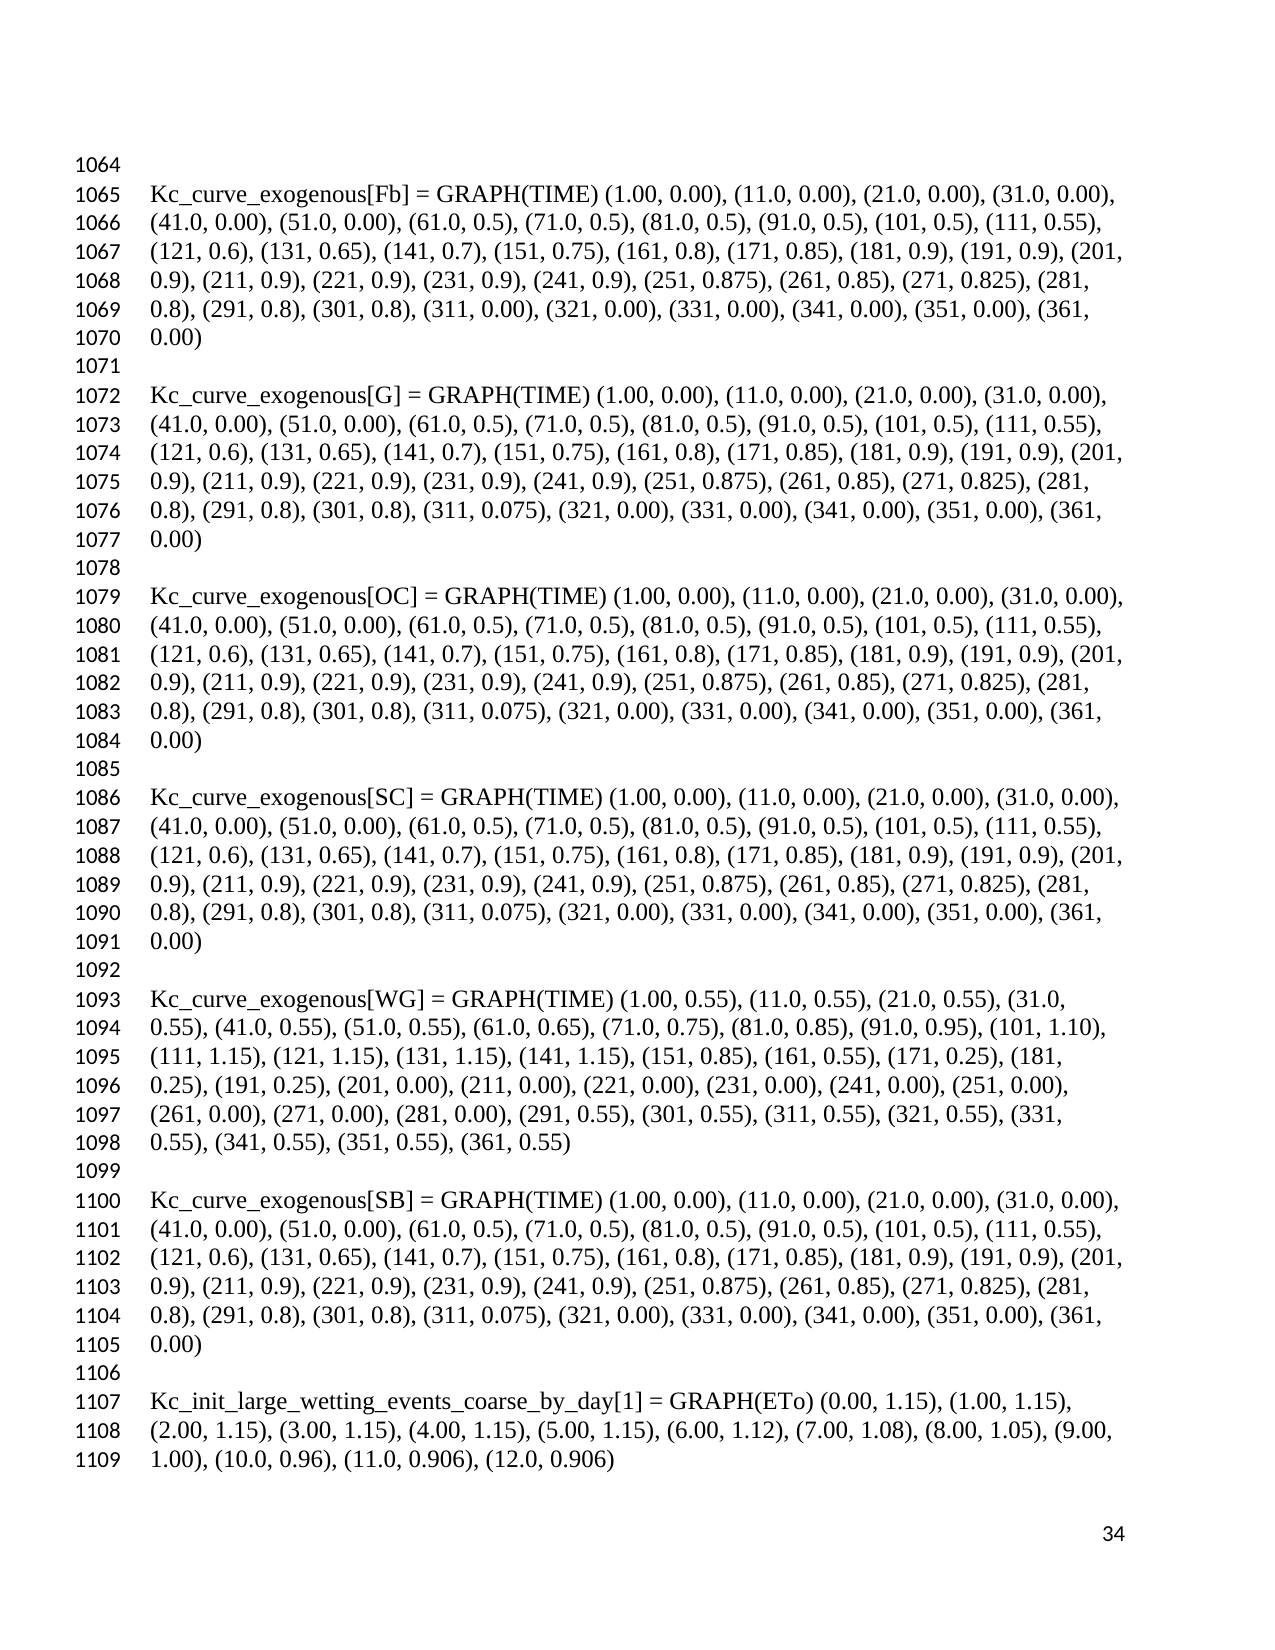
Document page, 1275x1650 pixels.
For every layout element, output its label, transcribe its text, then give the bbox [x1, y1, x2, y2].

text Kc_init_large_wetting_events_coarse_by_day[1] = GRAPH(ETo) (0.00, 1.15), (1.00, 1.15), (2.00, 1.15), (3.00, 1.15), (4.00, 1.15), (5.00, 1.15), (6.00, 1.12), (7.00, 1.08), (8.00, 1.05), (9.00, 1.00), (10.0, 0.96), (11.0, 0.906), (12.0, 0.906) [150, 1386, 1125, 1472]
text Kc_curve_exogenous[OC] = GRAPH(TIME) (1.00, 0.00), (11.0, 0.00), (21.0, 0.00), (31.0, 0.00), (41.0, 0.00), (51.0, 0.00), (61.0, 0.5), (71.0, 0.5), (81.0, 0.5), (91.0, 0.5), (101, 0.5), (111, 0.55), (121, 0.6), (131, 0.65), (141, 0.7), (151, 0.75), (161, 0.8), (171, 0.85), (181, 0.9), (191, 0.9), (201, 0.9), (211, 0.9), (221, 0.9), (231, 0.9), (241, 0.9), (251, 0.875), (261, 0.85), (271, 0.825), (281, 0.8), (291, 0.8), (301, 0.8), (311, 0.075), (321, 0.00), (331, 0.00), (341, 0.00), (351, 0.00), (361, 0.00) [150, 581, 1125, 754]
text Kc_curve_exogenous[WG] = GRAPH(TIME) (1.00, 0.55), (11.0, 0.55), (21.0, 0.55), (31.0, 0.55), (41.0, 0.55), (51.0, 0.55), (61.0, 0.65), (71.0, 0.75), (81.0, 0.85), (91.0, 0.95), (101, 1.10), (111, 1.15), (121, 1.15), (131, 1.15), (141, 1.15), (151, 0.85), (161, 0.55), (171, 0.25), (181, 0.25), (191, 0.25), (201, 0.00), (211, 0.00), (221, 0.00), (231, 0.00), (241, 0.00), (251, 0.00), (261, 0.00), (271, 0.00), (281, 0.00), (291, 0.55), (301, 0.55), (311, 0.55), (321, 0.55), (331, 0.55), (341, 0.55), (351, 0.55), (361, 0.55) [150, 984, 1125, 1156]
text Kc_curve_exogenous[SC] = GRAPH(TIME) (1.00, 0.00), (11.0, 0.00), (21.0, 0.00), (31.0, 0.00), (41.0, 0.00), (51.0, 0.00), (61.0, 0.5), (71.0, 0.5), (81.0, 0.5), (91.0, 0.5), (101, 0.5), (111, 0.55), (121, 0.6), (131, 0.65), (141, 0.7), (151, 0.75), (161, 0.8), (171, 0.85), (181, 0.9), (191, 0.9), (201, 0.9), (211, 0.9), (221, 0.9), (231, 0.9), (241, 0.9), (251, 0.875), (261, 0.85), (271, 0.825), (281, 0.8), (291, 0.8), (301, 0.8), (311, 0.075), (321, 0.00), (331, 0.00), (341, 0.00), (351, 0.00), (361, 0.00) [150, 782, 1125, 955]
text Kc_curve_exogenous[SB] = GRAPH(TIME) (1.00, 0.00), (11.0, 0.00), (21.0, 0.00), (31.0, 0.00), (41.0, 0.00), (51.0, 0.00), (61.0, 0.5), (71.0, 0.5), (81.0, 0.5), (91.0, 0.5), (101, 0.5), (111, 0.55), (121, 0.6), (131, 0.65), (141, 0.7), (151, 0.75), (161, 0.8), (171, 0.85), (181, 0.9), (191, 0.9), (201, 0.9), (211, 0.9), (221, 0.9), (231, 0.9), (241, 0.9), (251, 0.875), (261, 0.85), (271, 0.825), (281, 0.8), (291, 0.8), (301, 0.8), (311, 0.075), (321, 0.00), (331, 0.00), (341, 0.00), (351, 0.00), (361, 0.00) [150, 1185, 1125, 1357]
text Kc_curve_exogenous[G] = GRAPH(TIME) (1.00, 0.00), (11.0, 0.00), (21.0, 0.00), (31.0, 0.00), (41.0, 0.00), (51.0, 0.00), (61.0, 0.5), (71.0, 0.5), (81.0, 0.5), (91.0, 0.5), (101, 0.5), (111, 0.55), (121, 0.6), (131, 0.65), (141, 0.7), (151, 0.75), (161, 0.8), (171, 0.85), (181, 0.9), (191, 0.9), (201, 0.9), (211, 0.9), (221, 0.9), (231, 0.9), (241, 0.9), (251, 0.875), (261, 0.85), (271, 0.825), (281, 0.8), (291, 0.8), (301, 0.8), (311, 0.075), (321, 0.00), (331, 0.00), (341, 0.00), (351, 0.00), (361, 0.00) [150, 380, 1125, 552]
text Kc_curve_exogenous[Fb] = GRAPH(TIME) (1.00, 0.00), (11.0, 0.00), (21.0, 0.00), (31.0, 0.00), (41.0, 0.00), (51.0, 0.00), (61.0, 0.5), (71.0, 0.5), (81.0, 0.5), (91.0, 0.5), (101, 0.5), (111, 0.55), (121, 0.6), (131, 0.65), (141, 0.7), (151, 0.75), (161, 0.8), (171, 0.85), (181, 0.9), (191, 0.9), (201, 0.9), (211, 0.9), (221, 0.9), (231, 0.9), (241, 0.9), (251, 0.875), (261, 0.85), (271, 0.825), (281, 0.8), (291, 0.8), (301, 0.8), (311, 0.00), (321, 0.00), (331, 0.00), (341, 0.00), (351, 0.00), (361, 0.00) [150, 179, 1125, 351]
